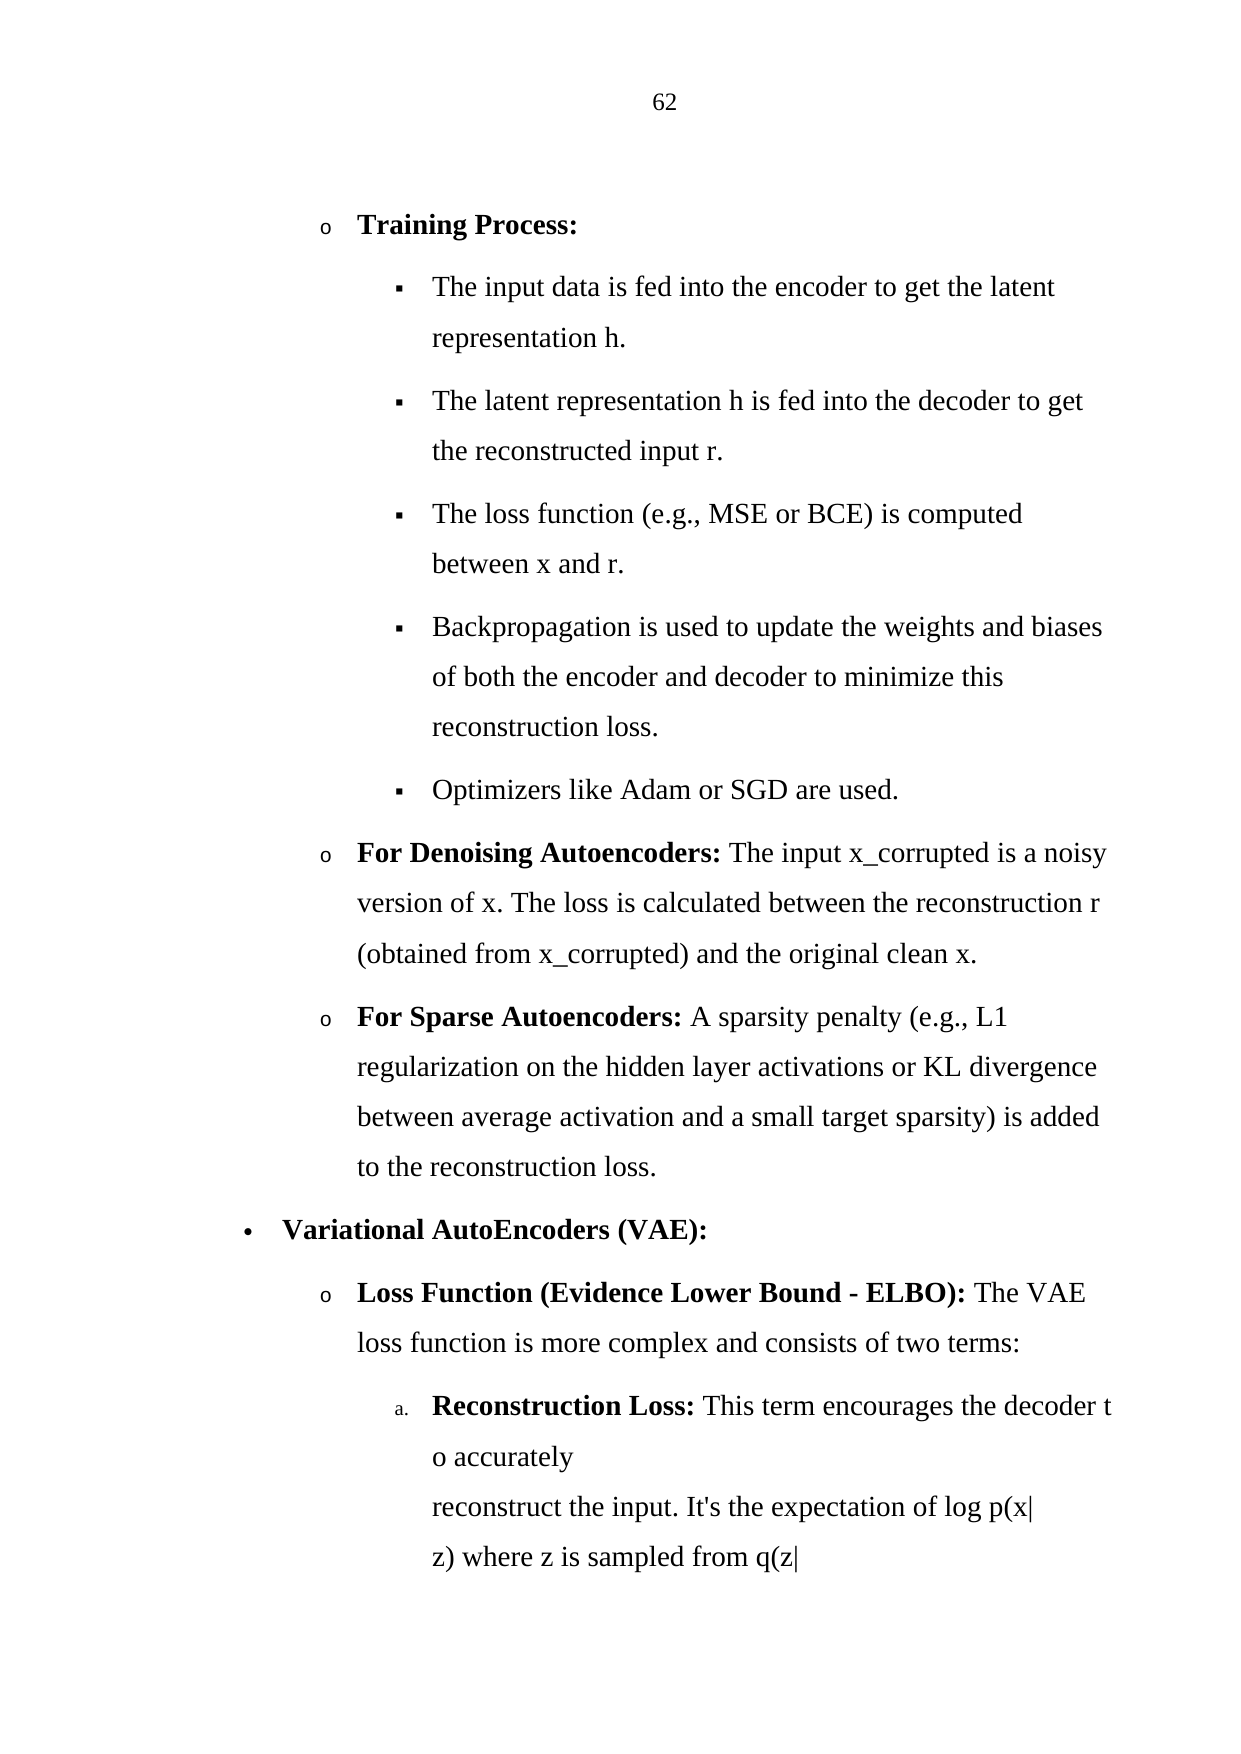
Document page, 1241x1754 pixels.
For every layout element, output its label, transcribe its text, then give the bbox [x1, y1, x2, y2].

list For Denoising Autoencoders: The input x_corrupted is a noisy version of x. The loss is calculated between the reconstruction r (obtained from x_corrupted) and the original clean x. [319, 835, 1122, 969]
list Backpropagation is used to update the weights and biases of both the encoder and decoder to minimize this reconstruction loss. [394, 609, 1122, 743]
list The latent representation h is fed into the decoder to get the reconstructed input r. [394, 383, 1122, 467]
list Training Process: [319, 207, 1122, 240]
list Variational AutoEncoders (VAE): [244, 1212, 1122, 1246]
list The loss function (e.g., MSE or BCE) is computed between x and r. [394, 496, 1122, 580]
list Optimizers like Adam or SGD are used. [394, 772, 1122, 806]
list For Sparse Autoencoders: A sparsity penalty (e.g., L1 regularization on the hidden layer activations or KL divergence between average activation and a small target sparsity) is added to the reconstruction loss. [319, 999, 1122, 1183]
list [394, 1388, 1122, 1573]
list Loss Function (Evidence Lower Bound - ELBO): The VAE loss function is more complex and consists of two terms: [319, 1275, 1122, 1359]
list The input data is fed into the encoder to get the latent representation h. [394, 269, 1122, 353]
